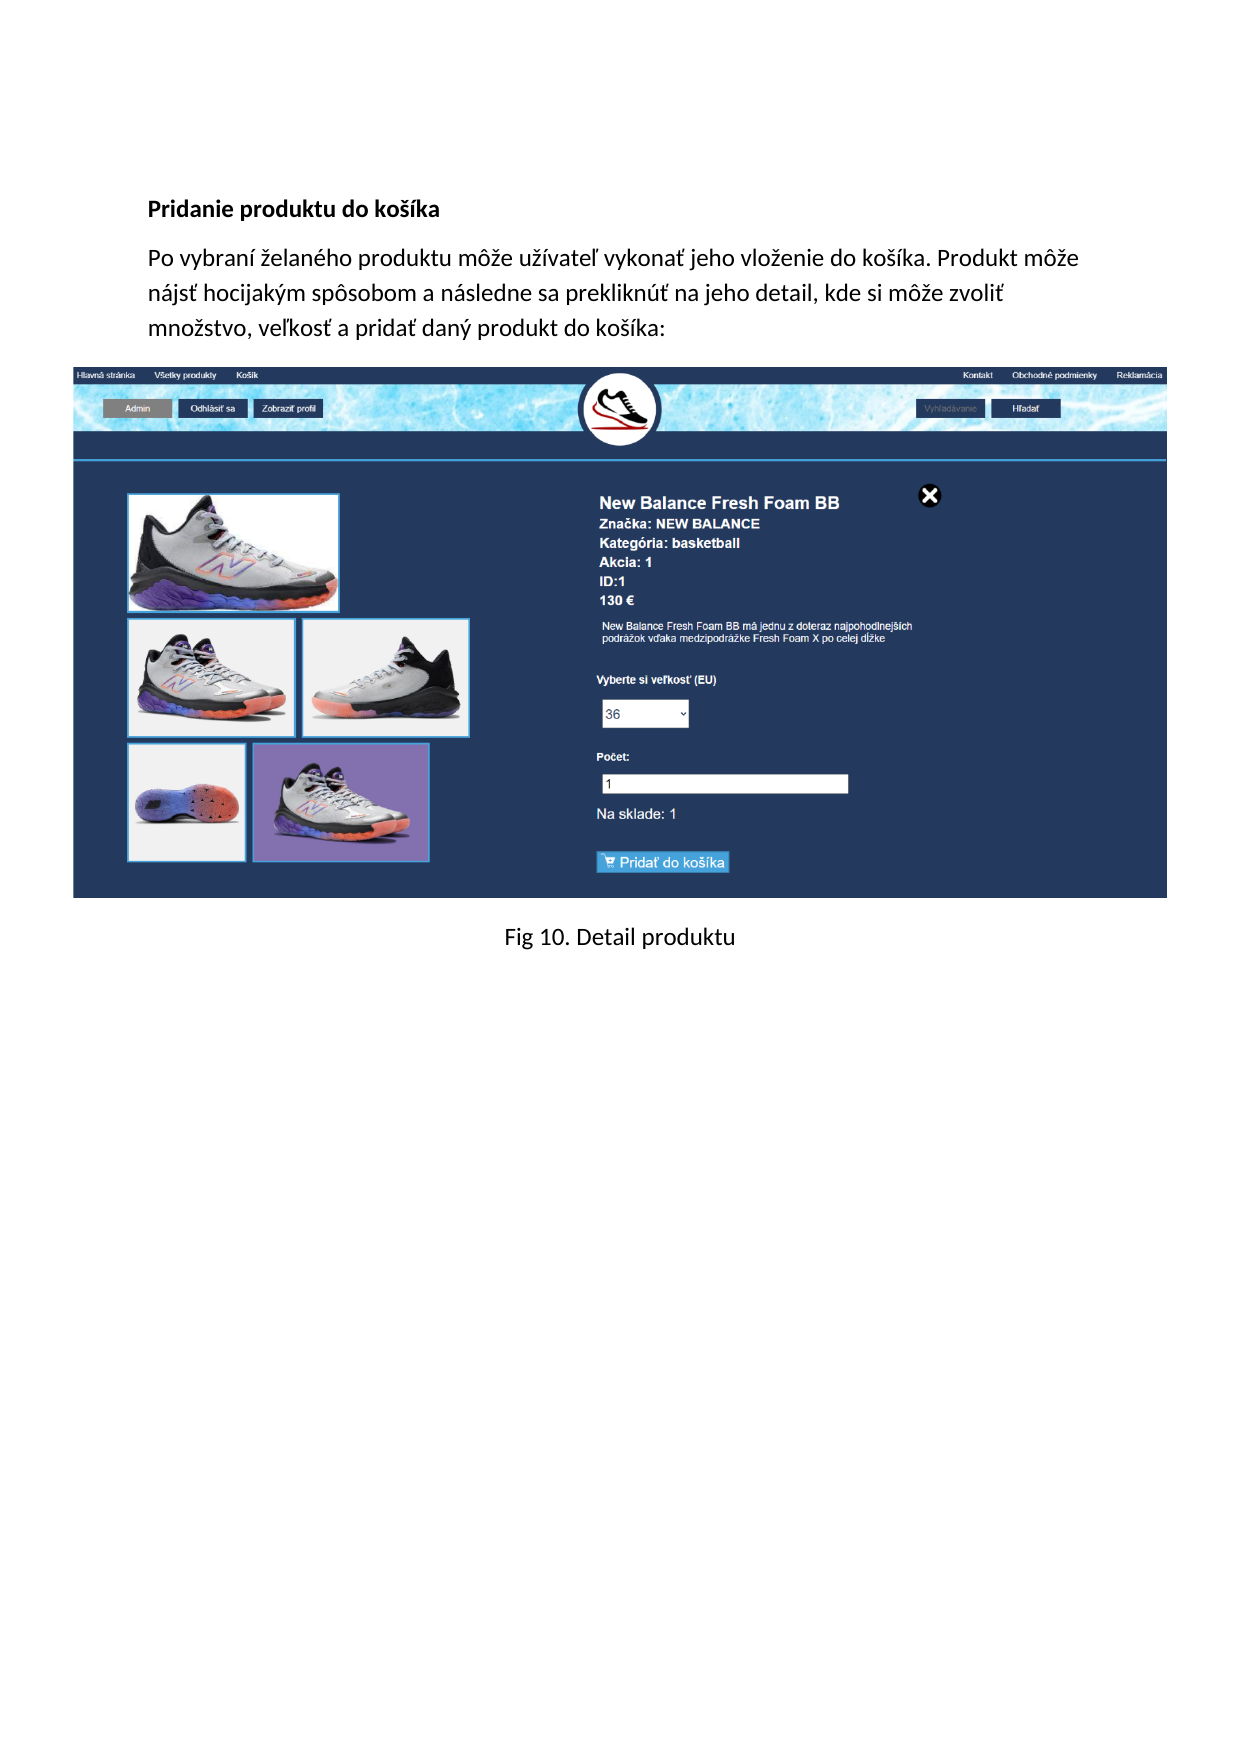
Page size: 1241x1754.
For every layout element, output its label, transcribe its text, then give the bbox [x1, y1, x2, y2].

text Po vybraní želaného produktu môže užívateľ vykonať jeho vloženie do košíka. Produkt môže nájsť hocijakým spôsobom a následne sa prekliknúť na jeho detail, kde si môže zvoliť množstvo, veľkosť a pridať daný produkt do košíka: [148, 243, 1093, 343]
picture [73, 367, 1167, 898]
text Pridanie produktu do košíka [148, 193, 1093, 223]
text Fig 10. Detail produktu [148, 898, 1093, 952]
